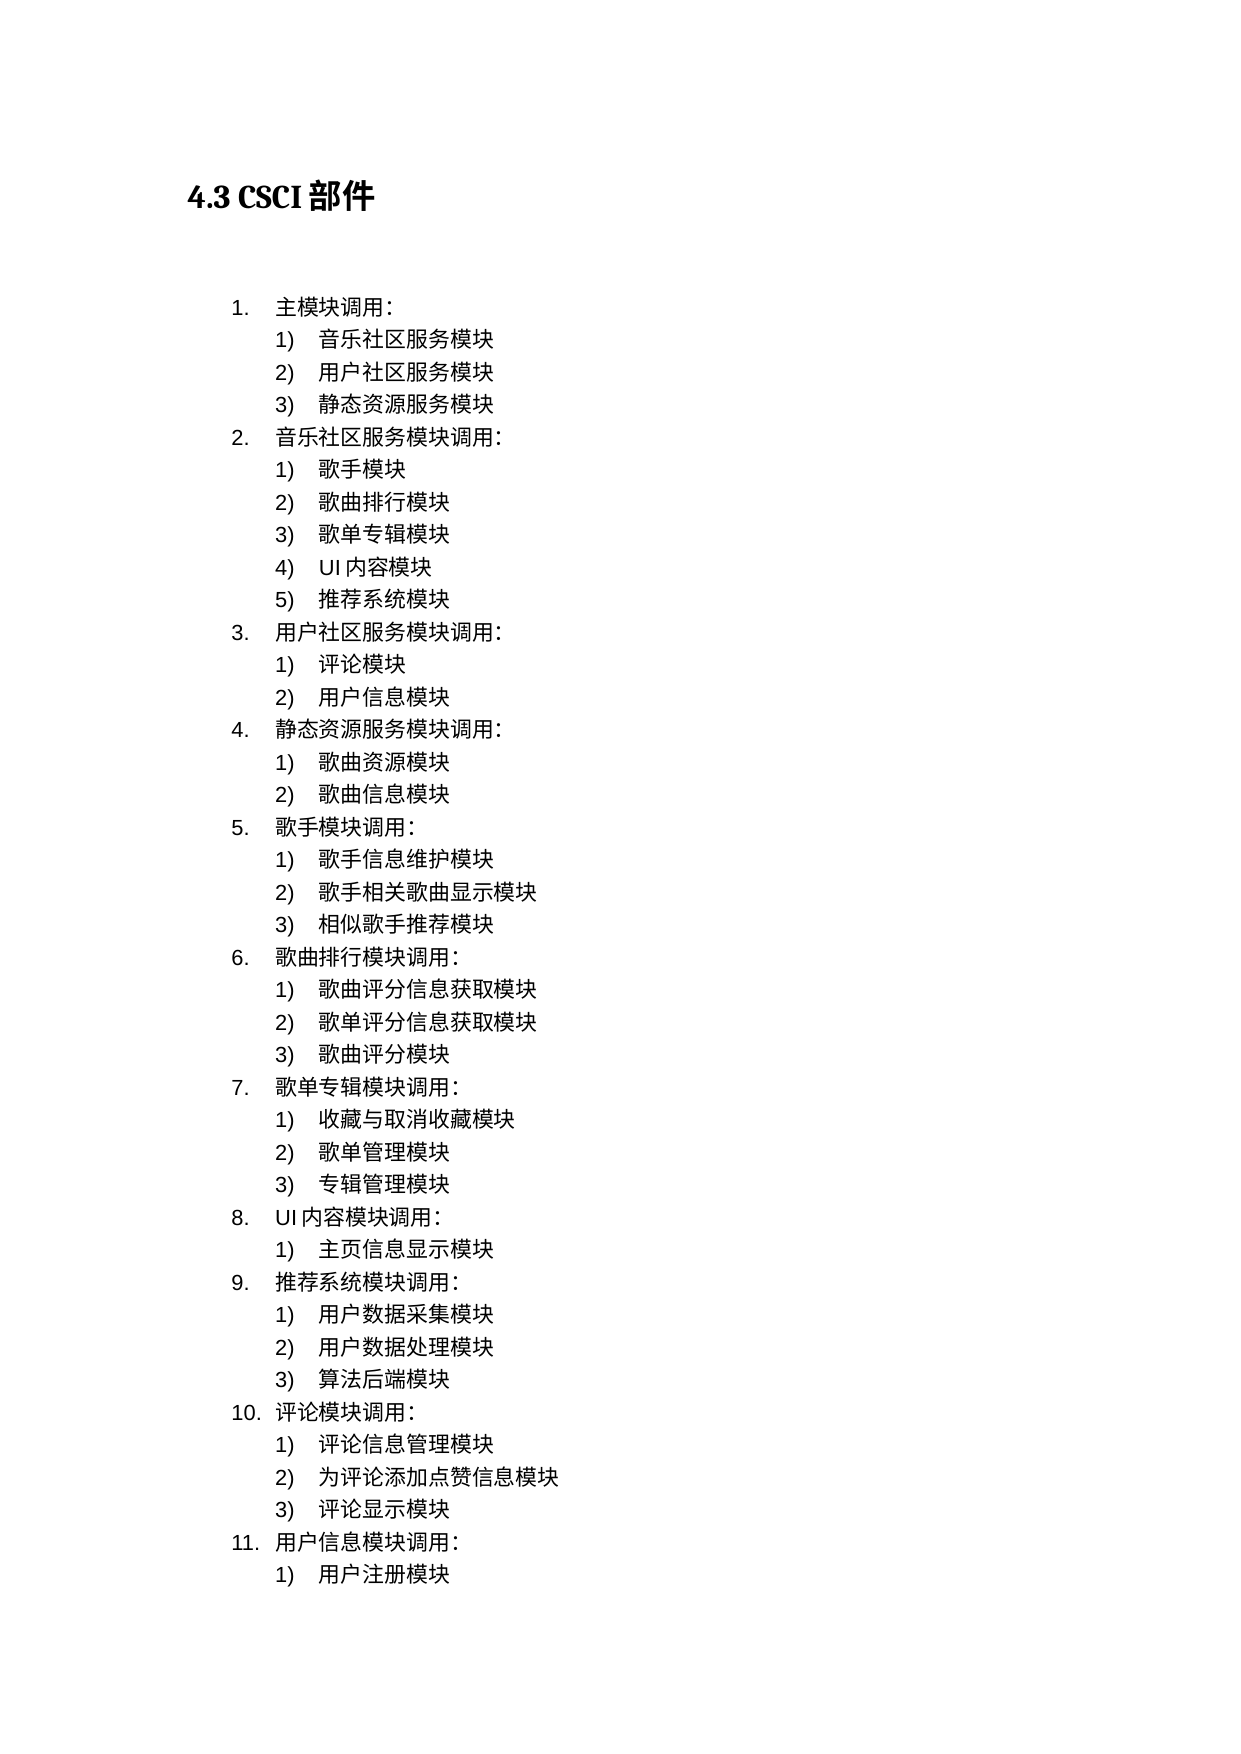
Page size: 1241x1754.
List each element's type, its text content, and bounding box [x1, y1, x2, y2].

list 专辑管理模块 [275, 1167, 1053, 1199]
list 歌单专辑模块调用： [231, 1069, 1053, 1102]
list 歌单专辑模块 [275, 517, 1053, 549]
list 歌曲信息模块 [275, 777, 1053, 809]
list 评论模块调用： [231, 1394, 1053, 1427]
list 为评论添加点赞信息模块 [275, 1459, 1053, 1492]
list 用户数据处理模块 [275, 1329, 1053, 1362]
list UI内容模块 [275, 549, 1053, 582]
list 评论信息管理模块 [275, 1427, 1053, 1459]
list 音乐社区服务模块 [275, 322, 1053, 354]
list 歌手模块调用： [231, 809, 1053, 842]
list 音乐社区服务模块调用： [231, 419, 1053, 452]
list 评论模块 [275, 647, 1053, 679]
list 推荐系统模块 [275, 582, 1053, 614]
list 用户社区服务模块 [275, 354, 1053, 387]
list 静态资源服务模块调用： [231, 712, 1053, 744]
list 用户信息模块调用： [231, 1524, 1053, 1557]
list UI内容模块调用： [231, 1199, 1053, 1232]
list 相似歌手推荐模块 [275, 907, 1053, 939]
list 歌手模块 [275, 452, 1053, 484]
list 歌曲排行模块 [275, 484, 1053, 517]
list 用户注册模块 [275, 1557, 1053, 1589]
list 算法后端模块 [275, 1362, 1053, 1394]
list 歌曲资源模块 [275, 744, 1053, 777]
list 歌曲排行模块调用： [231, 939, 1053, 972]
list 歌曲评分模块 [275, 1037, 1053, 1069]
list 主页信息显示模块 [275, 1232, 1053, 1264]
list 歌手相关歌曲显示模块 [275, 874, 1053, 907]
list 歌手信息维护模块 [275, 842, 1053, 874]
text 4.3 CSCI部件 [187, 162, 1053, 227]
list 歌曲评分信息获取模块 [275, 972, 1053, 1004]
list 静态资源服务模块 [275, 387, 1053, 419]
list 用户社区服务模块调用： [231, 614, 1053, 647]
list 歌单评分信息获取模块 [275, 1004, 1053, 1037]
list 用户信息模块 [275, 679, 1053, 712]
list 主模块调用： [231, 289, 1053, 322]
list 用户数据采集模块 [275, 1297, 1053, 1329]
list 评论显示模块 [275, 1492, 1053, 1524]
list 推荐系统模块调用： [231, 1264, 1053, 1297]
list 歌单管理模块 [275, 1134, 1053, 1167]
list 收藏与取消收藏模块 [275, 1102, 1053, 1134]
